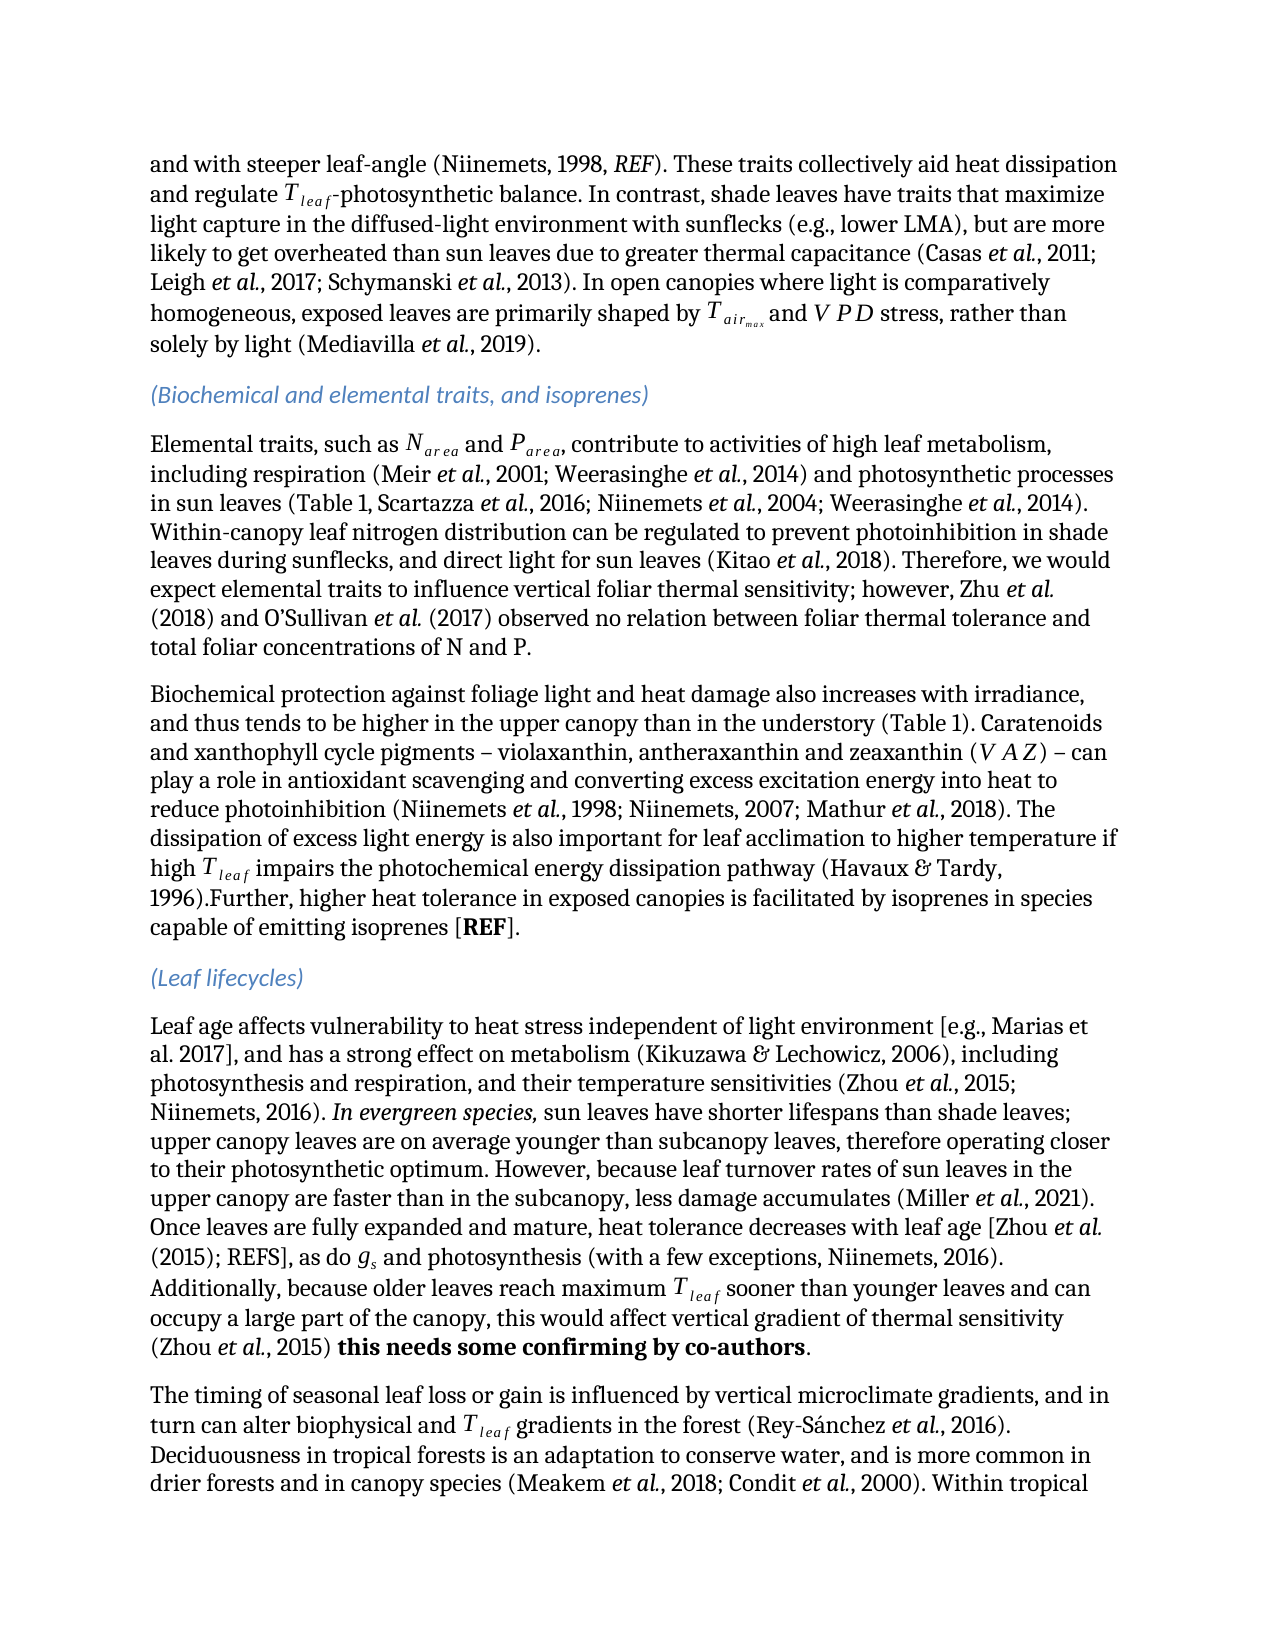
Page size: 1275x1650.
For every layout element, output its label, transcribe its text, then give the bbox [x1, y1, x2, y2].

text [150, 150, 1125, 359]
text Elemental traits, such as and , contribute to activities of high leaf metabolism, including respiration (Meir et al., 2001; Weerasinghe et al., 2014) and photosynthetic processes in sun leaves (Table 1, Scartazza et al., 2016; Niinemets et al., 2004; Weerasinghe et al., 2014). Within-canopy leaf nitrogen distribution can be regulated to prevent photoinhibition in shade leaves during sunflecks, and direct light for sun leaves (Kitao et al., 2018). Therefore, we would expect elemental traits to influence vertical foliar thermal sensitivity; however, Zhu et al. (2018) and O’Sullivan et al. (2017) observed no relation between foliar thermal tolerance and total foliar concentrations of N and P. [150, 429, 1125, 661]
text Leaf age affects vulnerability to heat stress independent of light environment [e.g., Marias et al. 2017], and has a strong effect on metabolism (Kikuzawa & Lechowicz, 2006), including photosynthesis and respiration, and their temperature sensitivities (Zhou et al., 2015; Niinemets, 2016). In evergreen species, sun leaves have shorter lifespans than shade leaves; upper canopy leaves are on average younger than subcanopy leaves, therefore operating closer to their photosynthetic optimum. However, because leaf turnover rates of sun leaves in the upper canopy are faster than in the subcanopy, less damage accumulates (Miller et al., 2021). Once leaves are fully expanded and mature, heat tolerance decreases with leaf age [Zhou et al. (2015); REFS], as do and photosynthesis (with a few exceptions, Niinemets, 2016). Additionally, because older leaves reach maximum sooner than younger leaves and can occupy a large part of the canopy, this would affect vertical gradient of thermal sensitivity (Zhou et al., 2015) this needs some confirming by co-authors. [150, 1012, 1125, 1362]
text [150, 1381, 1125, 1498]
subtitle (Biochemical and elemental traits, and isoprenes) [150, 379, 1125, 410]
subtitle (Leaf lifecycles) [150, 962, 1125, 993]
text Biochemical protection against foliage light and heat damage also increases with irradiance, and thus tends to be higher in the upper canopy than in the understory (Table 1). Caratenoids and xanthophyll cycle pigments – violaxanthin, antheraxanthin and zeaxanthin () – can play a role in antioxidant scavenging and converting excess excitation energy into heat to reduce photoinhibition (Niinemets et al., 1998; Niinemets, 2007; Mathur et al., 2018). The dissipation of excess light energy is also important for leaf acclimation to higher temperature if high impairs the photochemical energy dissipation pathway (Havaux & Tardy, 1996).Further, higher heat tolerance in exposed canopies is facilitated by isoprenes in species capable of emitting isoprenes [REF]. [150, 680, 1125, 941]
